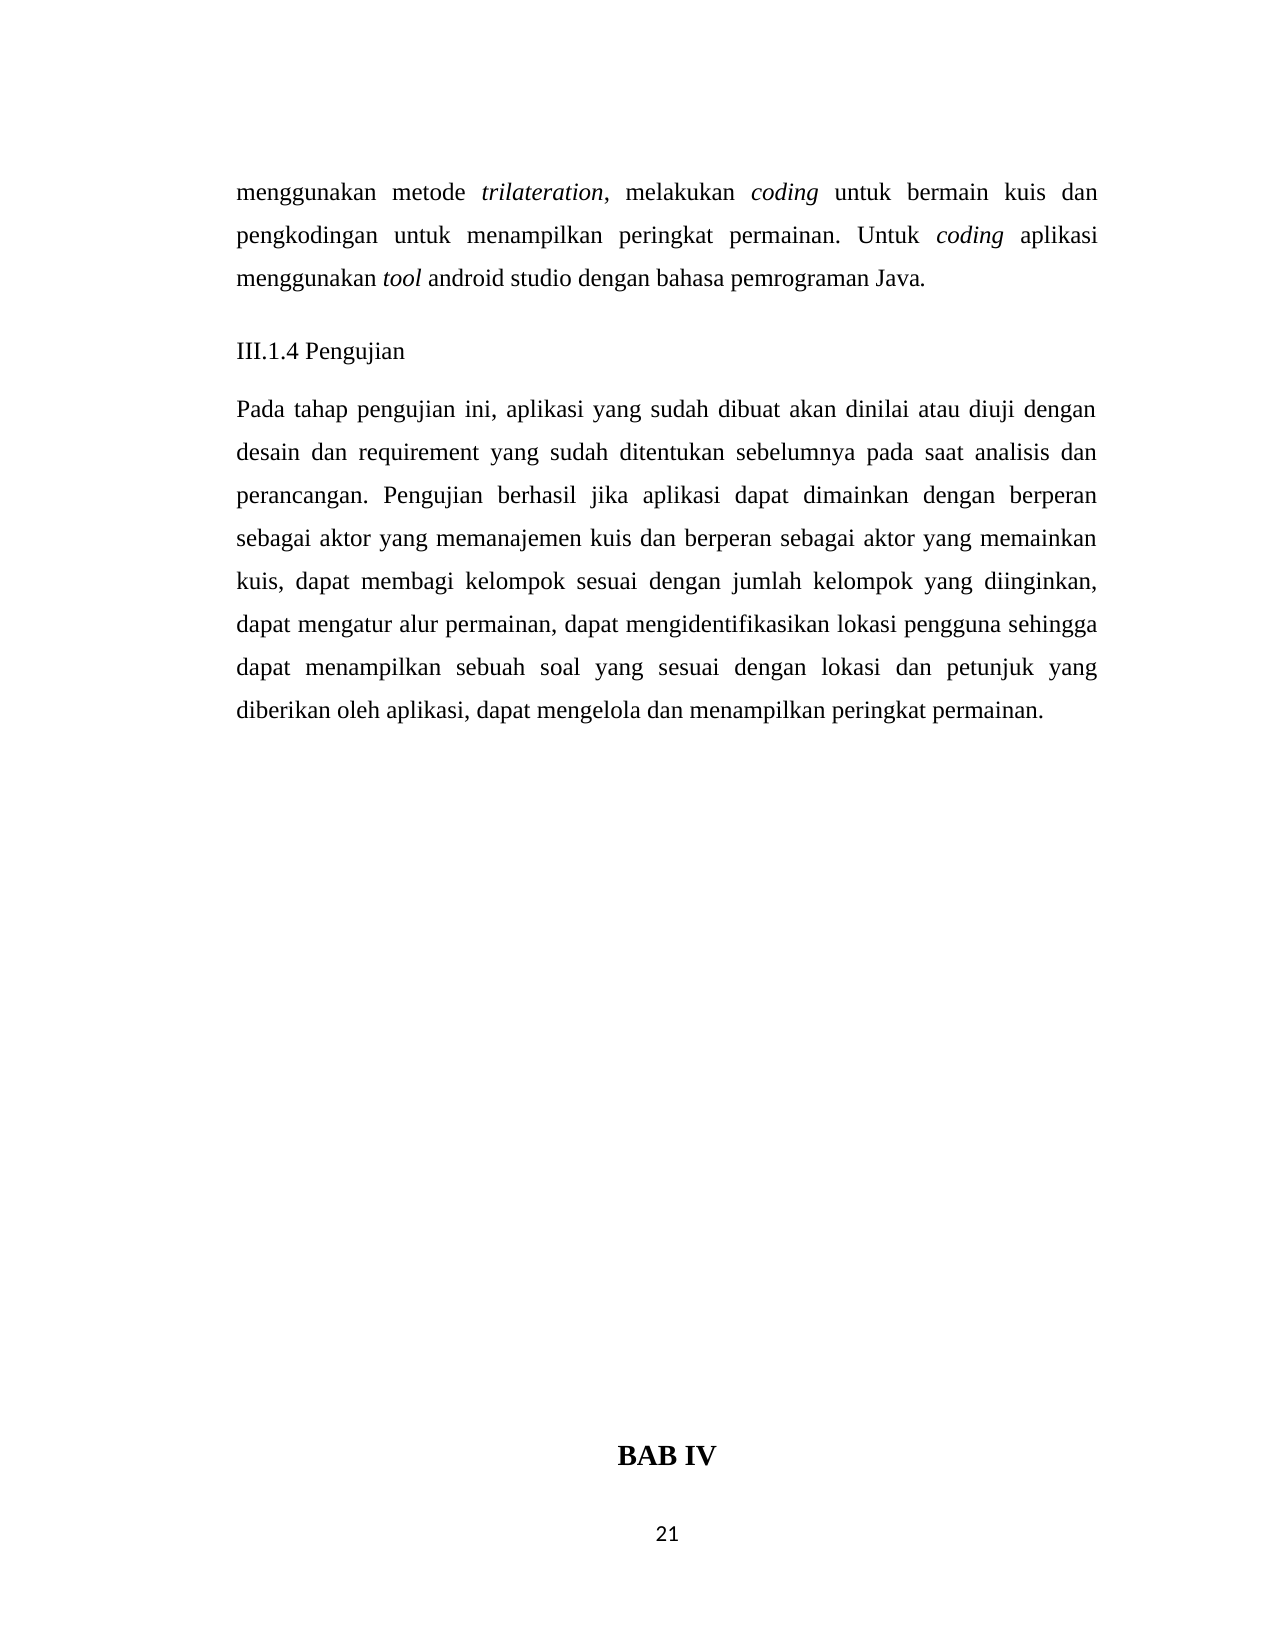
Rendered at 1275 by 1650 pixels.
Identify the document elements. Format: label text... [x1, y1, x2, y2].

subtitle III.1.4 Pengujian [236, 336, 1098, 364]
text Pada tahap pengujian ini, aplikasi yang sudah dibuat akan dinilai atau diuji dengan desain dan requirement yang sudah ditentukan sebelumnya pada saat analisis dan perancangan. Pengujian berhasil jika aplikasi dapat dimainkan dengan berperan sebagai aktor yang memanajemen kuis dan berperan sebagai aktor yang memainkan kuis, dapat membagi kelompok sesuai dengan jumlah kelompok yang diinginkan, dapat mengatur alur permainan, dapat mengidentifikasikan lokasi pengguna sehingga dapat menampilkan sebuah soal yang sesuai dengan lokasi dan petunjuk yang diberikan oleh aplikasi, dapat mengelola dan menampilkan peringkat permainan. [236, 394, 1098, 724]
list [236, 177, 1098, 292]
subtitle BAB IV [236, 1438, 1098, 1471]
